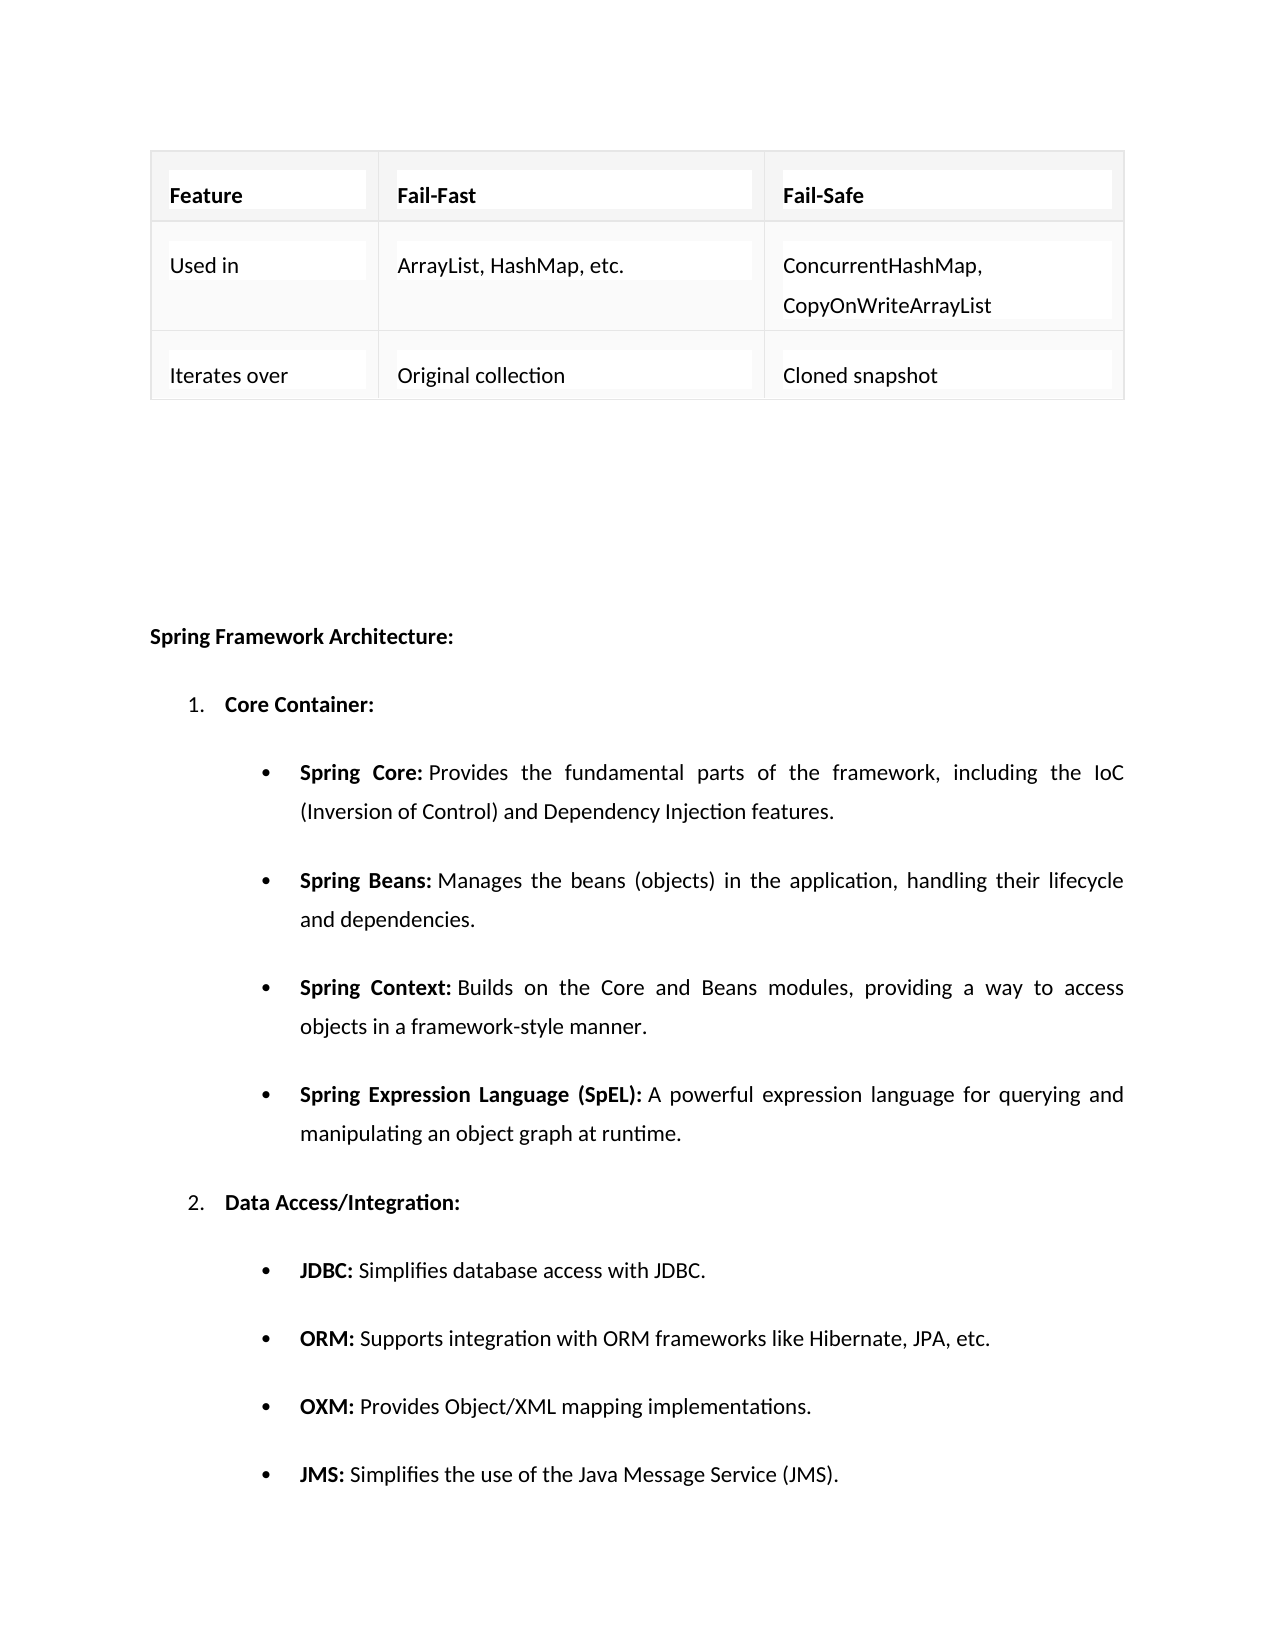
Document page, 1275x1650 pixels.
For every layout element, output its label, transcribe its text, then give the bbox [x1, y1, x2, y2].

table_cell ConcurrentHashMap, CopyOnWriteArrayList [765, 222, 1123, 330]
list OXM: Provides Object/XML mapping implementations. [262, 1381, 1125, 1420]
list Spring Beans: Manages the beans (objects) in the application, handling their lifecycle and dependencies. [262, 855, 1125, 933]
text Spring Framework Architecture: [150, 611, 1125, 650]
list Data Access/Integration: [187, 1177, 1125, 1216]
table_cell Original collection [379, 331, 764, 398]
table_cell ArrayList, HashMap, etc. [379, 222, 764, 330]
list Spring Context: Builds on the Core and Beans modules, providing a way to access objects in a framework-style manner. [262, 962, 1125, 1040]
table_cell Iterates over [152, 331, 378, 398]
list ORM: Supports integration with ORM frameworks like Hibernate, JPA, etc. [262, 1313, 1125, 1352]
table_cell Used in [152, 222, 378, 330]
list Core Container: [187, 679, 1125, 718]
list Spring Expression Language (SpEL): A powerful expression language for querying and manipulating an object graph at runtime. [262, 1069, 1125, 1147]
table_header Feature [152, 152, 378, 220]
table_header Fail-Fast [379, 152, 764, 220]
list JDBC: Simplifies database access with JDBC. [262, 1245, 1125, 1284]
table_cell Cloned snapshot [765, 331, 1123, 398]
list Spring Core: Provides the fundamental parts of the framework, including the IoC (Inversion of Control) and Dependency Injection features. [262, 747, 1125, 826]
table_header Fail-Safe [765, 152, 1123, 220]
list JMS: Simplifies the use of the Java Message Service (JMS). [262, 1449, 1125, 1488]
